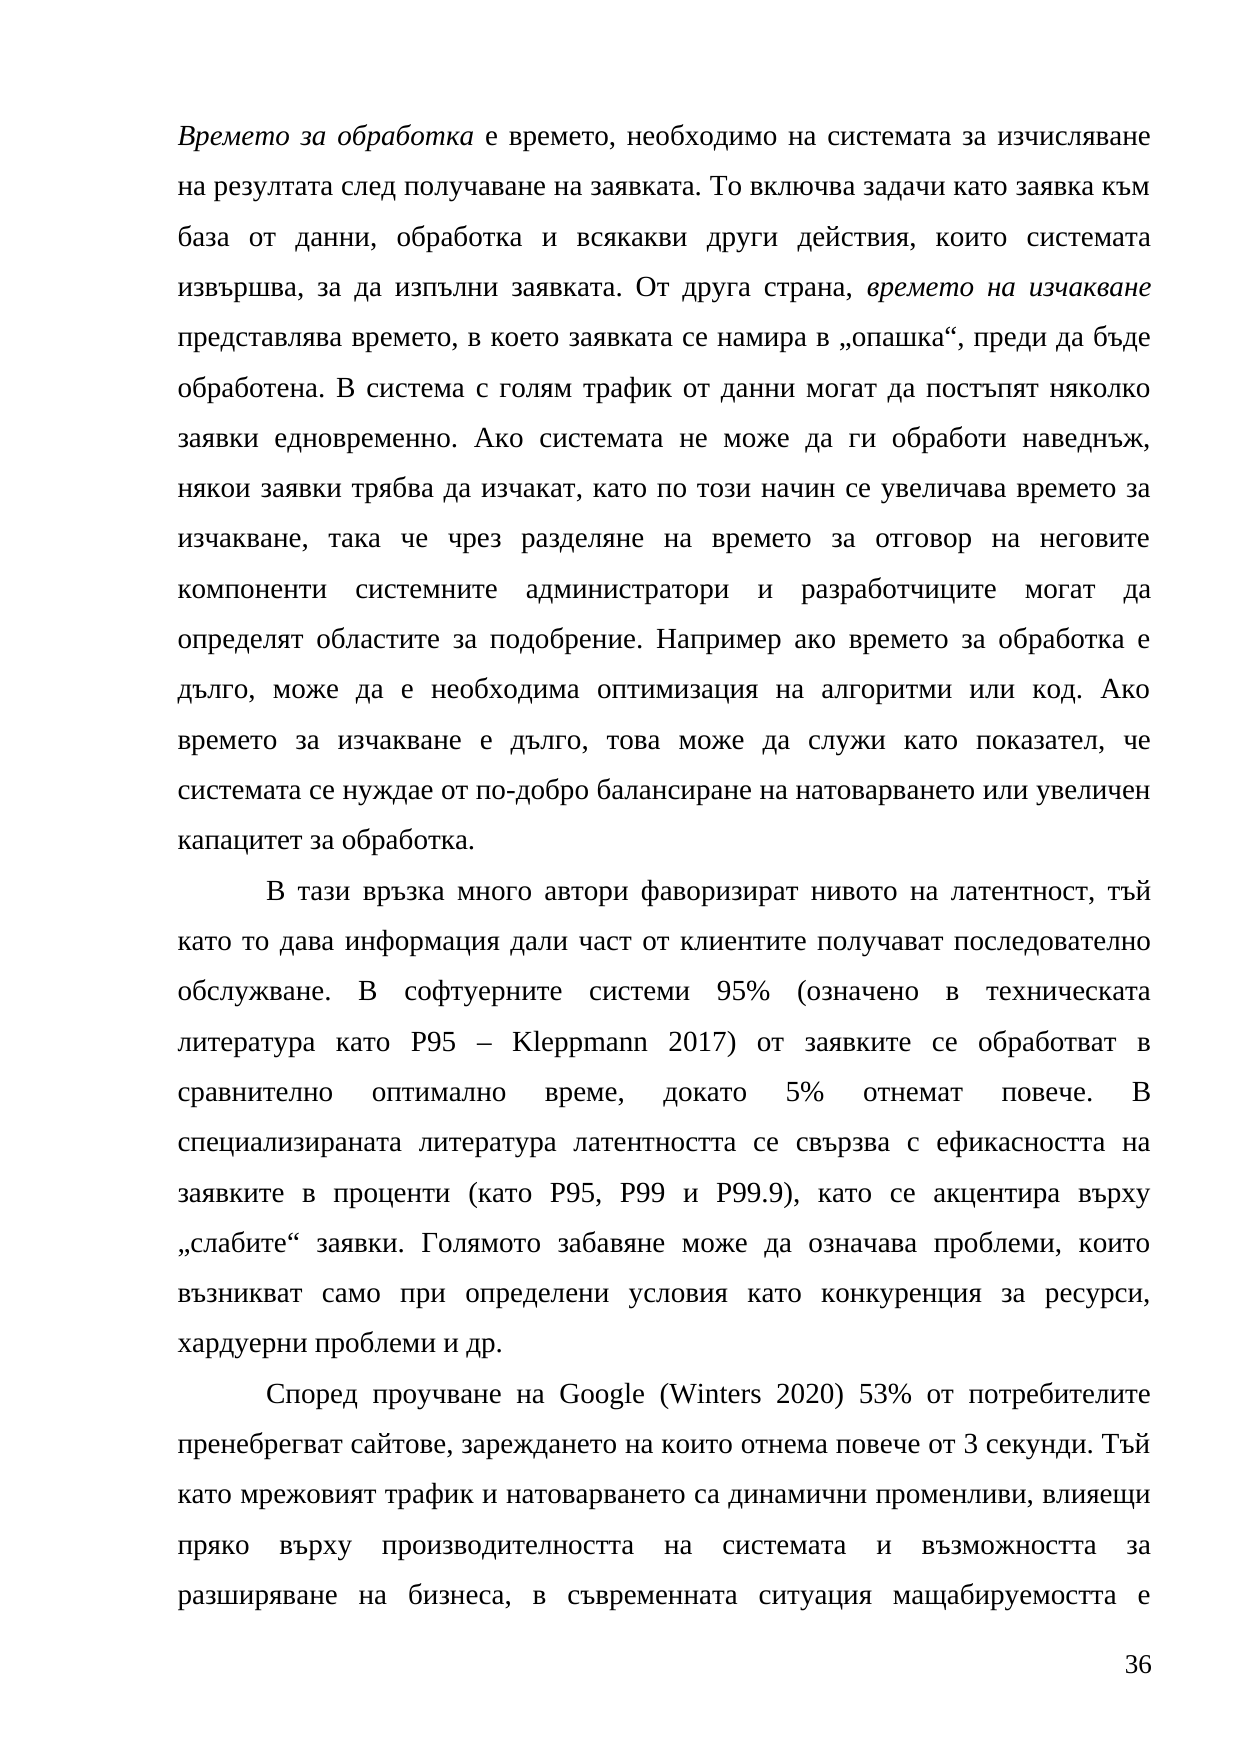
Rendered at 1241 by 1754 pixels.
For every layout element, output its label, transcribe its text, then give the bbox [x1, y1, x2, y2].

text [177, 118, 1152, 856]
text В тази връзка много автори фаворизират нивото на латентност, тъй като то дава информация дали част от клиентите получават последователно обслужване. В софтуерните системи 95% (означено в техническата литература като P95 – Kleppmann 2017) от заявките се обработват в сравнително оптимално време, докато 5% отнемат повече. В специализираната литература латентността се свързва с ефикасността на заявките в проценти (като P95, P99 и P99.9), като се акцентира върху „слабите“ заявки. Голямото забавяне може да означава проблеми, които възникват само при определени условия като конкуренция за ресурси, хардуерни проблеми и др. [177, 873, 1152, 1359]
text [177, 1376, 1152, 1611]
